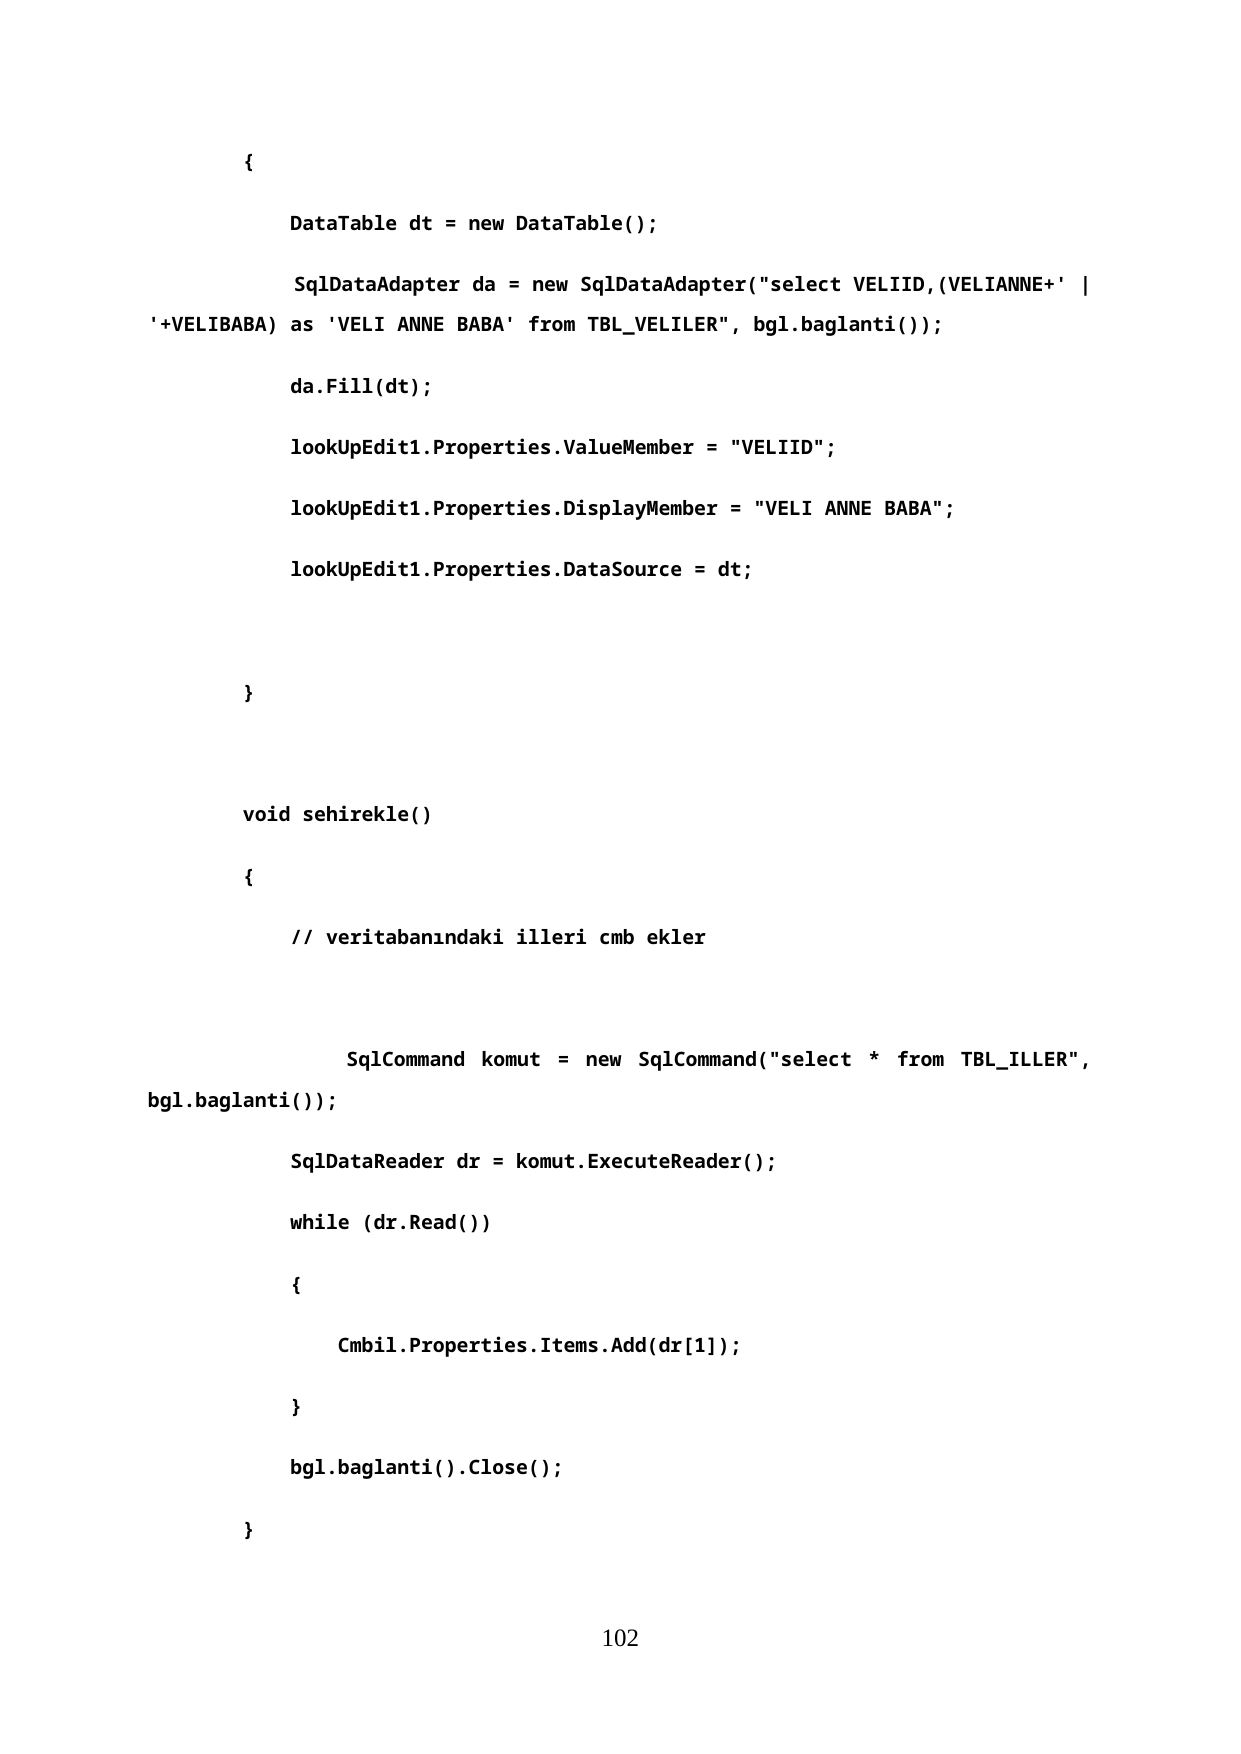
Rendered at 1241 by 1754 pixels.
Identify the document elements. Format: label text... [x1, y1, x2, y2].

text } [148, 678, 1092, 705]
text DataTable dt = new DataTable(); [148, 209, 1092, 236]
text SqlDataAdapter da = new SqlDataAdapter("select VELIID,(VELIANNE+' | '+VELIBABA) as 'VELI ANNE BABA' from TBL_VELILER", bgl.baglanti()); [148, 270, 1092, 338]
text { [148, 1270, 1092, 1297]
text da.Fill(dt); [148, 372, 1092, 399]
text void sehirekle() [148, 801, 1092, 828]
text lookUpEdit1.Properties.ValueMember = "VELIID"; [148, 433, 1092, 460]
text // veritabanındaki illeri cmb ekler [148, 923, 1092, 950]
text SqlDataReader dr = komut.ExecuteReader(); [148, 1147, 1092, 1174]
text bgl.baglanti().Close(); [148, 1453, 1092, 1481]
text Cmbil.Properties.Items.Add(dr[1]); [148, 1331, 1092, 1358]
text { [148, 148, 1092, 175]
text lookUpEdit1.Properties.DisplayMember = "VELI ANNE BABA"; [148, 494, 1092, 521]
text while (dr.Read()) [148, 1208, 1092, 1236]
text SqlCommand komut = new SqlCommand("select * from TBL_ILLER", bgl.baglanti()); [148, 1046, 1092, 1113]
text } [148, 1515, 1092, 1542]
text { [148, 862, 1092, 889]
text lookUpEdit1.Properties.DataSource = dt; [148, 556, 1092, 583]
text } [148, 1392, 1092, 1419]
